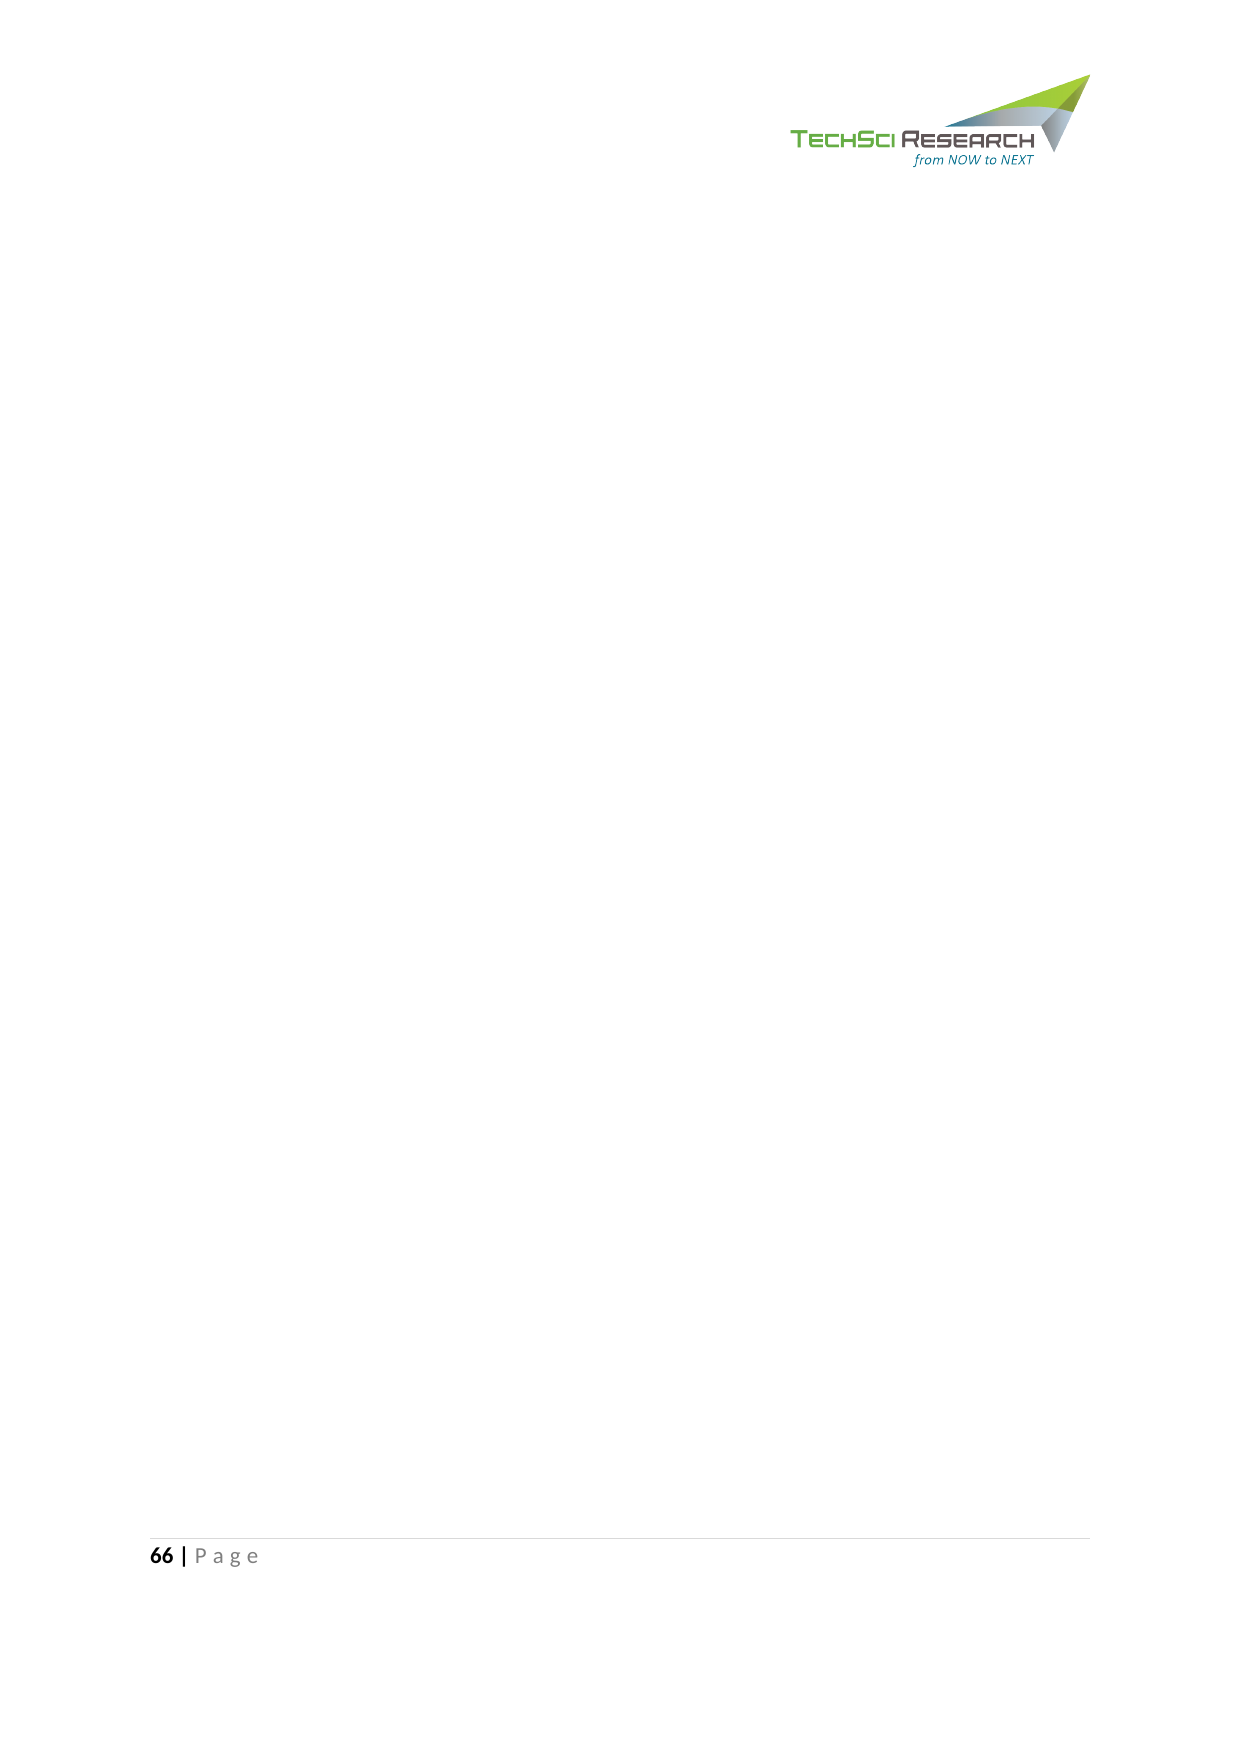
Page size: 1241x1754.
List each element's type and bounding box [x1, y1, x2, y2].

picture [788, 73, 1091, 169]
